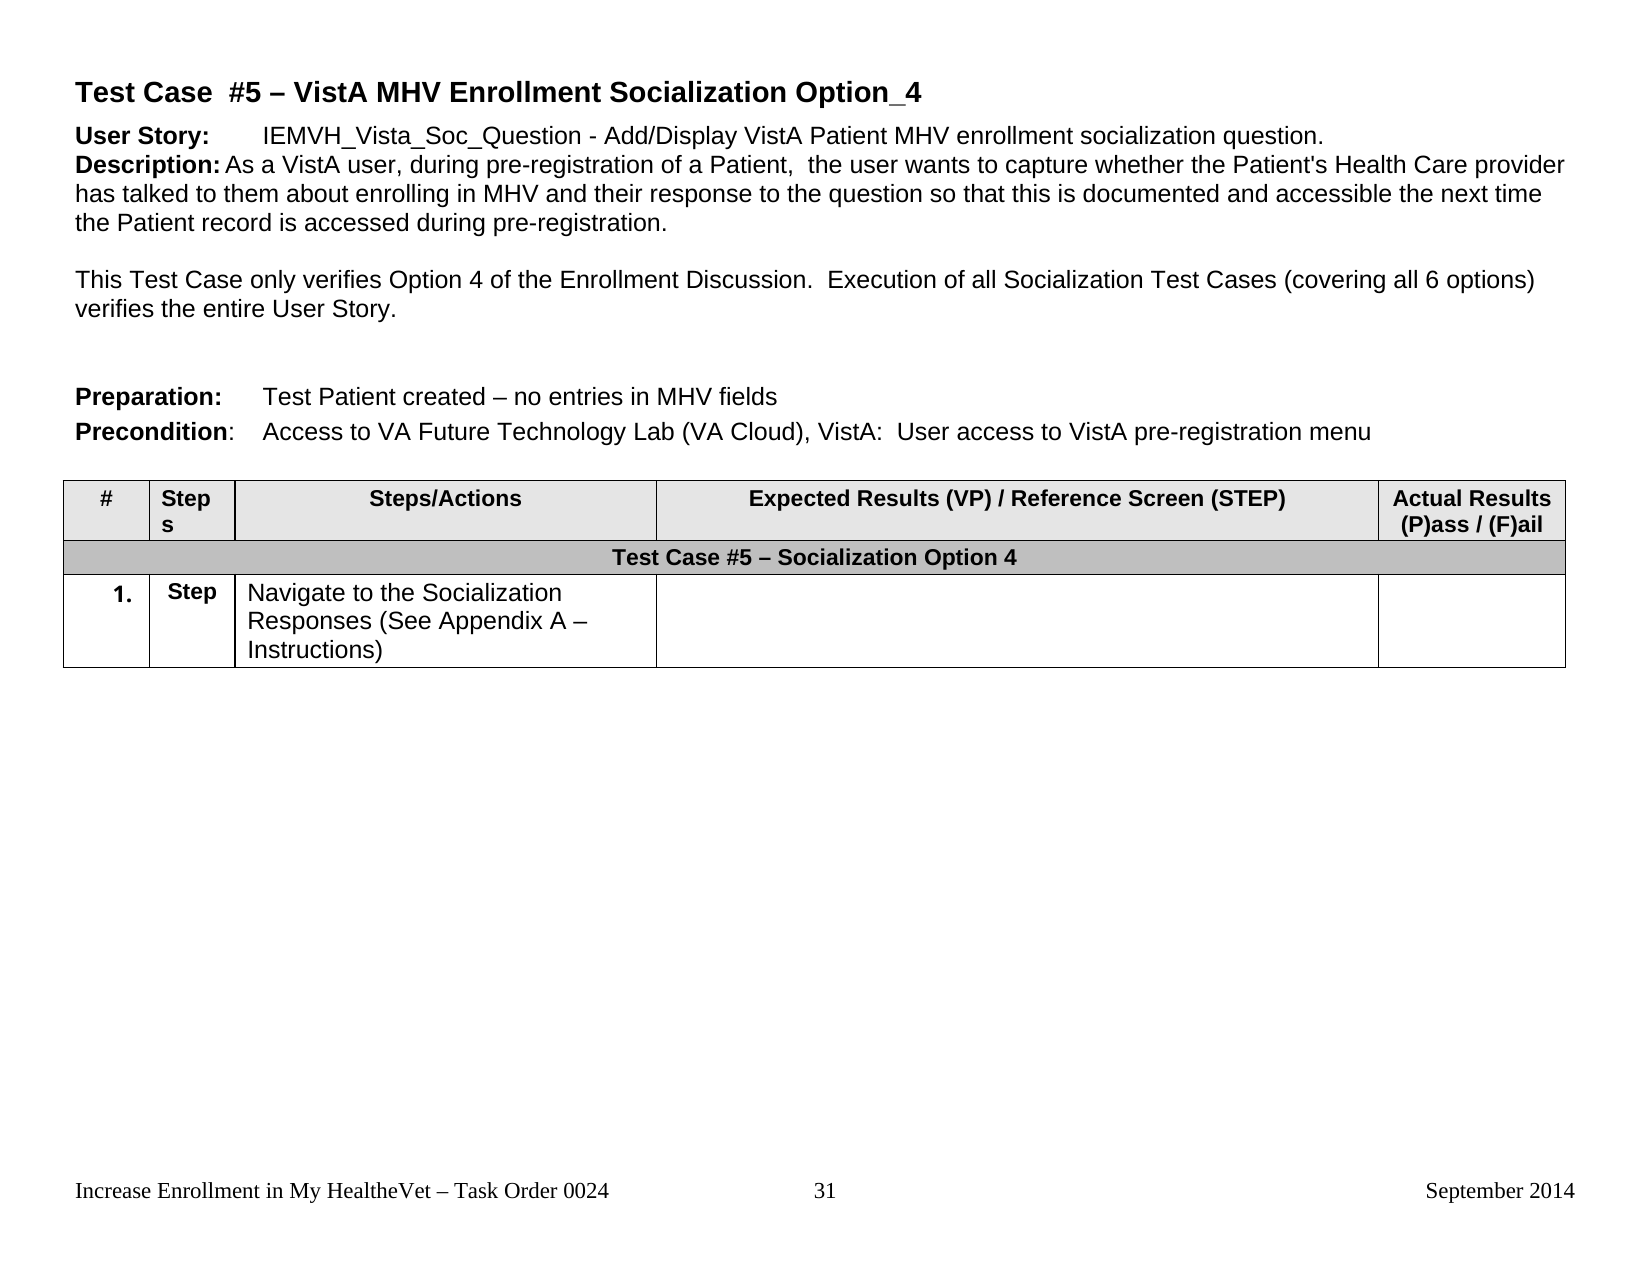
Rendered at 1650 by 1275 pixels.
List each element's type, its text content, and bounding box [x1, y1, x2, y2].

table_cell [64, 575, 149, 667]
text Preparation: Test Patient created – no entries in MHV fields [75, 382, 1575, 410]
table_header Steps [150, 481, 234, 540]
subtitle Test Case #5 – VistA MHV Enrollment Socialization Option_4 [75, 75, 1575, 108]
table_header Expected Results (VP) / Reference Screen (STEP) [657, 481, 1378, 540]
table_cell [657, 575, 1378, 667]
table_header # [64, 481, 149, 540]
table_header Actual Results (P)ass / (F)ail [1379, 481, 1565, 540]
text Description: As a VistA user, during pre-registration of a Patient, the user wants to capture whether the Patient's Health Care provider has talked to them about enrolling in MHV and their response to the question so that this is documented and accessible the next time the Patient record is accessed during pre-registration. [75, 150, 1575, 236]
table_cell [1379, 575, 1565, 667]
table_cell Test Case #5 – Socialization Option 4 [64, 541, 1565, 574]
table_cell Navigate to the Socialization Responses (See Appendix A – Instructions) [236, 575, 656, 667]
text User Story: IEMVH_Vista_Soc_Question - Add/Display VistA Patient MHV enrollment socialization question. [75, 121, 1575, 150]
text This Test Case only verifies Option 4 of the Enrollment Discussion. Execution of all Socialization Test Cases (covering all 6 options) verifies the entire User Story. [75, 265, 1575, 323]
table_header Steps/Actions [236, 481, 656, 540]
table_cell Step [150, 575, 234, 667]
text Precondition: Access to VA Future Technology Lab (VA Cloud), VistA: User access to VistA pre-registration menu [75, 417, 1575, 445]
